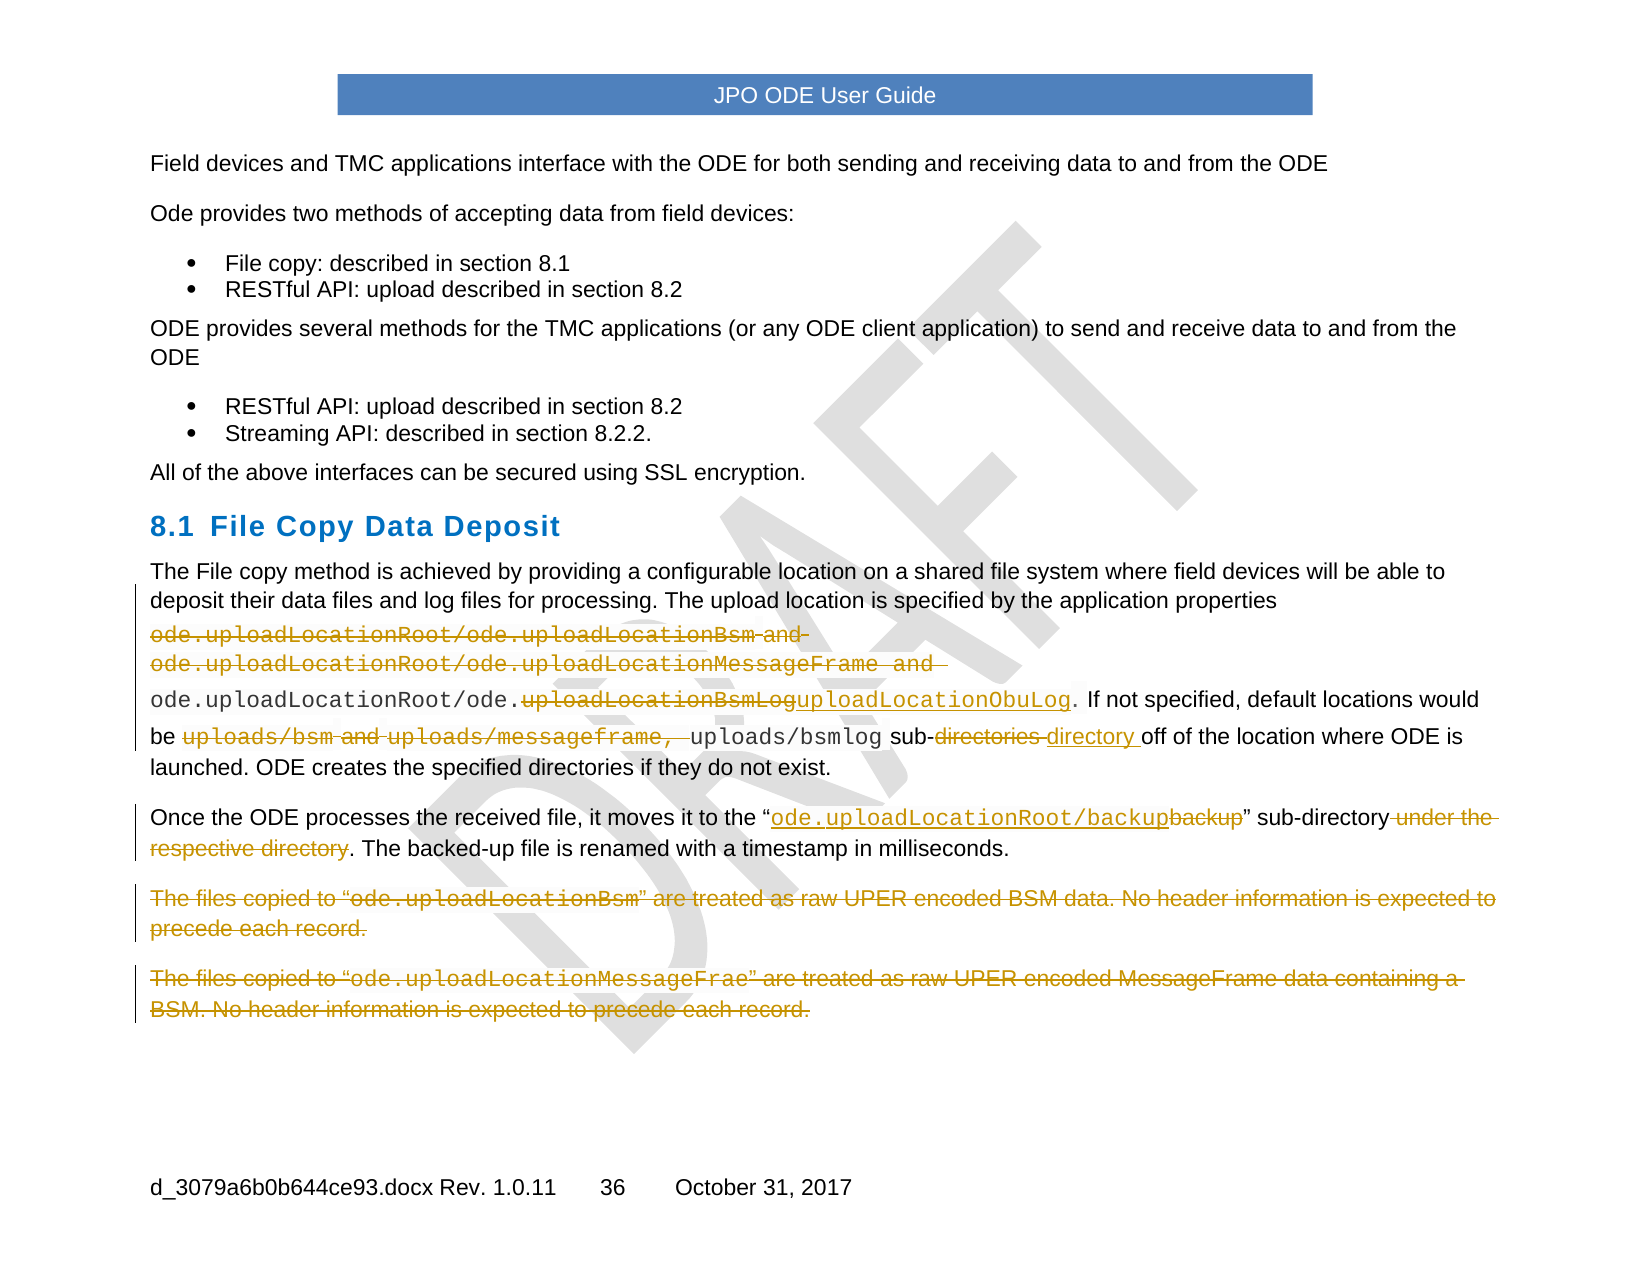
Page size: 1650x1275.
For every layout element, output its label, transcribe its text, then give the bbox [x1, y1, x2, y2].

subtitle File Copy Data Deposit [150, 508, 1500, 542]
list File copy: described in section 7.1 [187, 249, 1500, 276]
text The File copy method is achieved by providing a configurable location on a shared file system where field devices will be able to deposit their data files and log files for processing. The upload location is specified by the application properties ode.uploadLocationRoot/ode.. If not specified, default locations would be uploads/bsmlog sub-off of the location where ODE is launched. ODE creates the specified directories if they do not exist. [150, 558, 1500, 780]
list Streaming API: described in section 7.3. [187, 420, 1500, 446]
list RESTful API: upload described in section 7.2 [187, 393, 1500, 420]
text Field devices and TMC applications interface with the ODE for both sending and receiving data to and from the ODE [150, 150, 1500, 176]
text All of the above interfaces can be secured using SSL encryption. [150, 459, 1500, 485]
text Ode provides two methods of accepting data from field devices: [150, 200, 1500, 226]
text Once the ODE processes the received file, it moves it to the “” sub-directory. The backed-up file is renamed with a timestamp in milliseconds. [150, 804, 1500, 861]
list RESTful API: upload described in section 7.2 [187, 276, 1500, 302]
text ODE provides several methods for the TMC applications (or any ODE client application) to send and receive data to and from the ODE [150, 315, 1500, 370]
